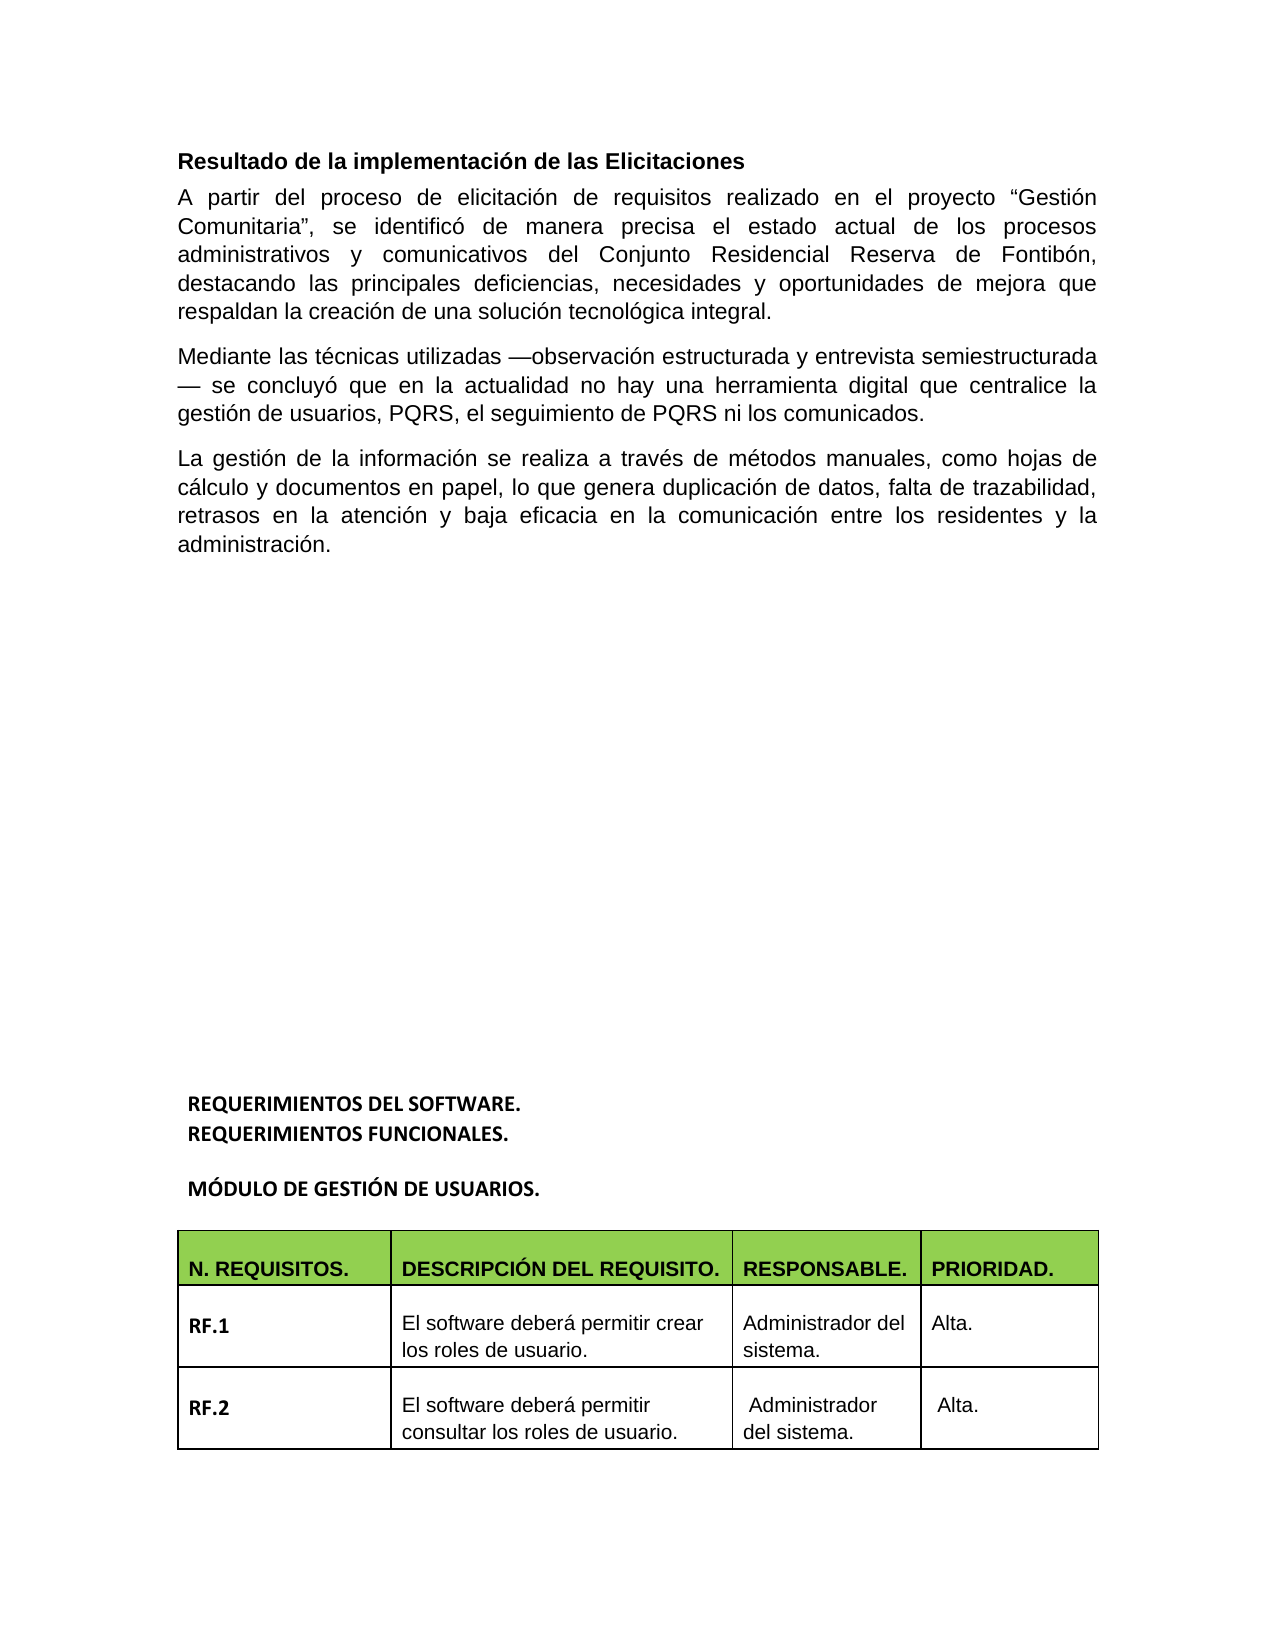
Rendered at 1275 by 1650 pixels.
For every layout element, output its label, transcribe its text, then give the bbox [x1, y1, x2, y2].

text A partir del proceso de elicitación de requisitos realizado en el proyecto “Gestión Comunitaria”, se identificó de manera precisa el estado actual de los procesos administrativos y comunicativos del Conjunto Residencial Reserva de Fontibón, destacando las principales deficiencias, necesidades y oportunidades de mejora que respaldan la creación de una solución tecnológica integral. [177, 184, 1098, 324]
table_cell RF.2 [179, 1368, 390, 1448]
table_cell El software deberá permitir crear los roles de usuario. [392, 1286, 732, 1366]
subtitle Resultado de la implementación de las Elicitaciones [177, 148, 1098, 174]
table_cell Administrador del sistema. [733, 1286, 920, 1366]
text REQUERIMIENTOS FUNCIONALES. [177, 1119, 1098, 1147]
table_cell RF.1 [179, 1286, 390, 1366]
table_cell El software deberá permitir consultar los roles de usuario. [392, 1368, 732, 1448]
text La gestión de la información se realiza a través de métodos manuales, como hojas de cálculo y documentos en papel, lo que genera duplicación de datos, falta de trazabilidad, retrasos en la atención y baja eficacia en la comunicación entre los residentes y la administración. [177, 445, 1098, 557]
table_cell Alta. [922, 1368, 1098, 1448]
table_header N. REQUISITOS. [179, 1231, 390, 1284]
table_cell Alta. [922, 1286, 1098, 1366]
text MÓDULO DE GESTIÓN DE USUARIOS. [177, 1174, 1098, 1203]
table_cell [733, 1368, 920, 1448]
text Mediante las técnicas utilizadas —observación estructurada y entrevista semiestructurada— se concluyó que en la actualidad no hay una herramienta digital que centralice la gestión de usuarios, PQRS, el seguimiento de PQRS ni los comunicados. [177, 343, 1098, 426]
table_header RESPONSABLE. [733, 1231, 920, 1284]
table_header DESCRIPCIÓN DEL REQUISITO. [392, 1231, 732, 1284]
table_header PRIORIDAD. [922, 1231, 1098, 1284]
text REQUERIMIENTOS DEL SOFTWARE. [177, 1089, 1098, 1117]
